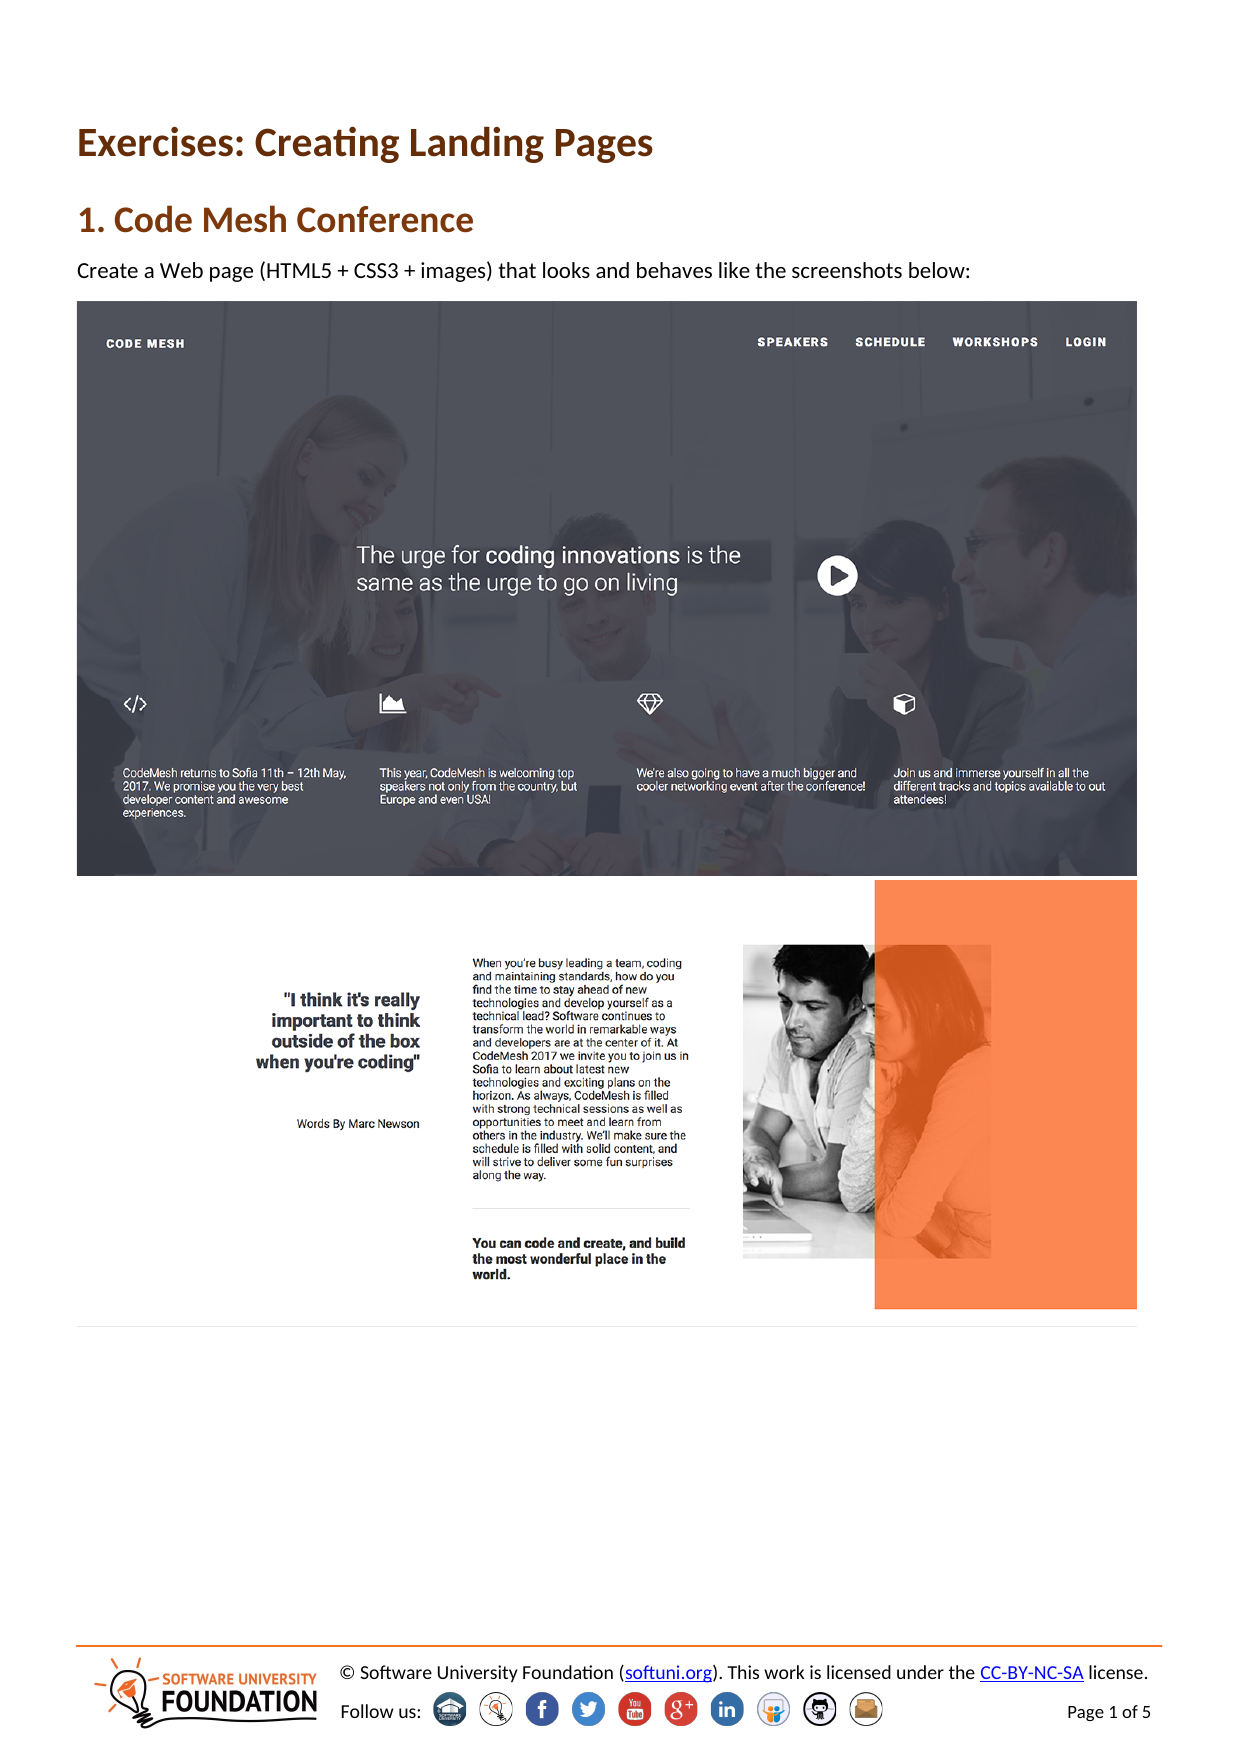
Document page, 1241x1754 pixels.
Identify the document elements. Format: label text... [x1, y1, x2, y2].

picture [572, 1692, 605, 1726]
picture [757, 1692, 790, 1726]
picture [76, 301, 1137, 1327]
picture [664, 1692, 698, 1726]
picture [618, 1692, 652, 1726]
picture [710, 1692, 744, 1726]
text Create a Web page (HTML5 + CSS3 + images) that looks and behaves like the screenshots below: [77, 257, 1163, 284]
picture [479, 1692, 513, 1726]
picture [803, 1692, 837, 1726]
picture [849, 1692, 883, 1726]
picture [525, 1692, 559, 1726]
picture [93, 1656, 317, 1729]
subtitle Code Mesh Conference [77, 196, 1163, 241]
subtitle Exercises: Creating Landing Pages [77, 116, 1163, 167]
picture [433, 1692, 467, 1726]
